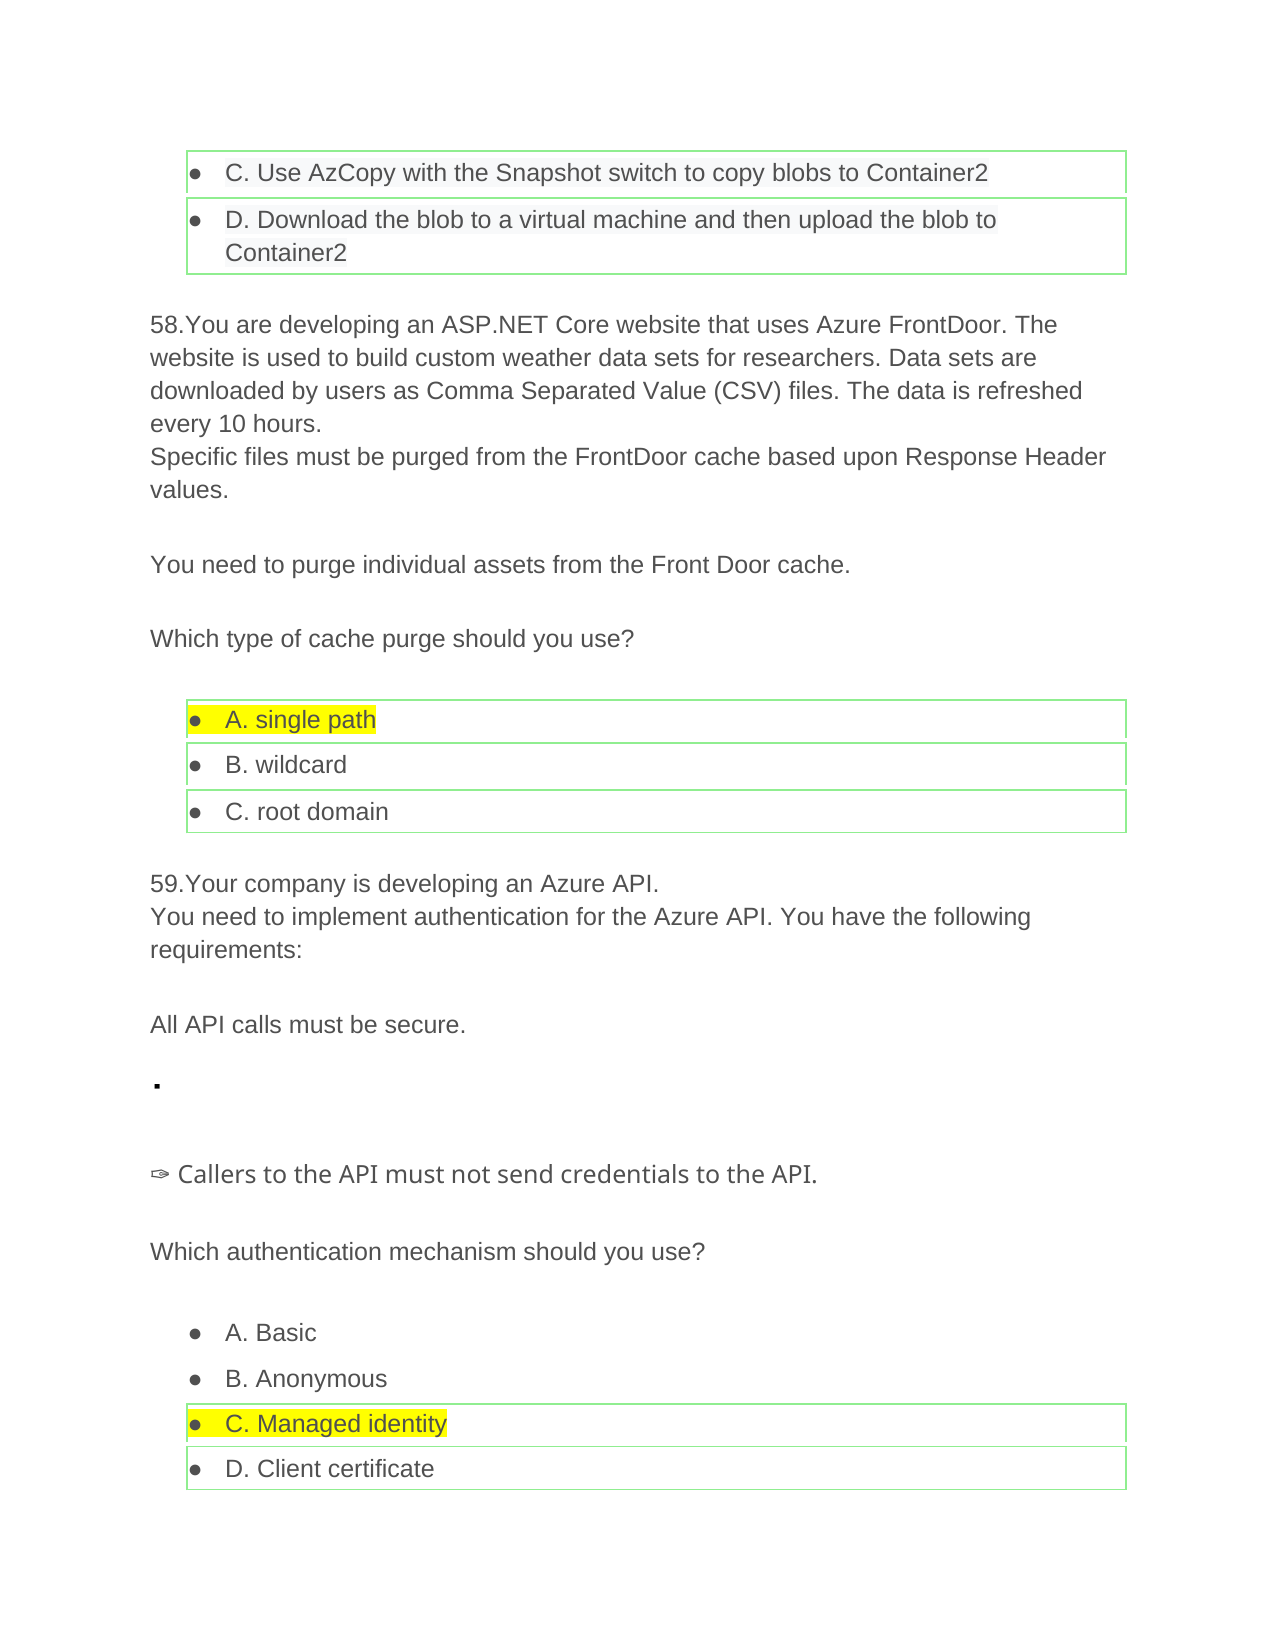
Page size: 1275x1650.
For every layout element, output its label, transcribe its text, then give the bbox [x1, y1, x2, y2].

list D. Client certificate [188, 1447, 1125, 1489]
text 58.You are developing an ASP.NET Core website that uses Azure FrontDoor. The website is used to build custom weather data sets for researchers. Data sets are downloaded by users as Comma Separated Value (CSV) files. The data is refreshed every 10 hours. [150, 310, 1125, 438]
text Which authentication mechanism should you use? [150, 1237, 1125, 1266]
text 59.Your company is developing an Azure API. [150, 869, 1125, 898]
text All API calls must be secure. [150, 1010, 1125, 1038]
list A. single path [188, 701, 1125, 738]
text Specific files must be purged from the FrontDoor cache based upon Response Header values. [150, 442, 1125, 504]
list D. Download the blob to a virtual machine and then upload the blob to Container2 [188, 199, 1125, 273]
list C. Managed identity [188, 1405, 1125, 1442]
list B. Anonymous [187, 1357, 1125, 1399]
text You need to implement authentication for the Azure API. You have the following requirements: [150, 902, 1125, 964]
list C. Use AzCopy with the Snapshot switch to copy blobs to Container2 [188, 152, 1125, 193]
text You need to purge individual assets from the Front Door cache. [150, 550, 1125, 578]
list B. wildcard [188, 744, 1125, 785]
list A. Basic [187, 1312, 1125, 1353]
list C. root domain [188, 791, 1125, 832]
text Which type of cache purge should you use? [150, 624, 1125, 653]
picture [150, 1084, 164, 1094]
text ✑ Callers to the API must not send credentials to the API. [150, 1156, 1125, 1190]
